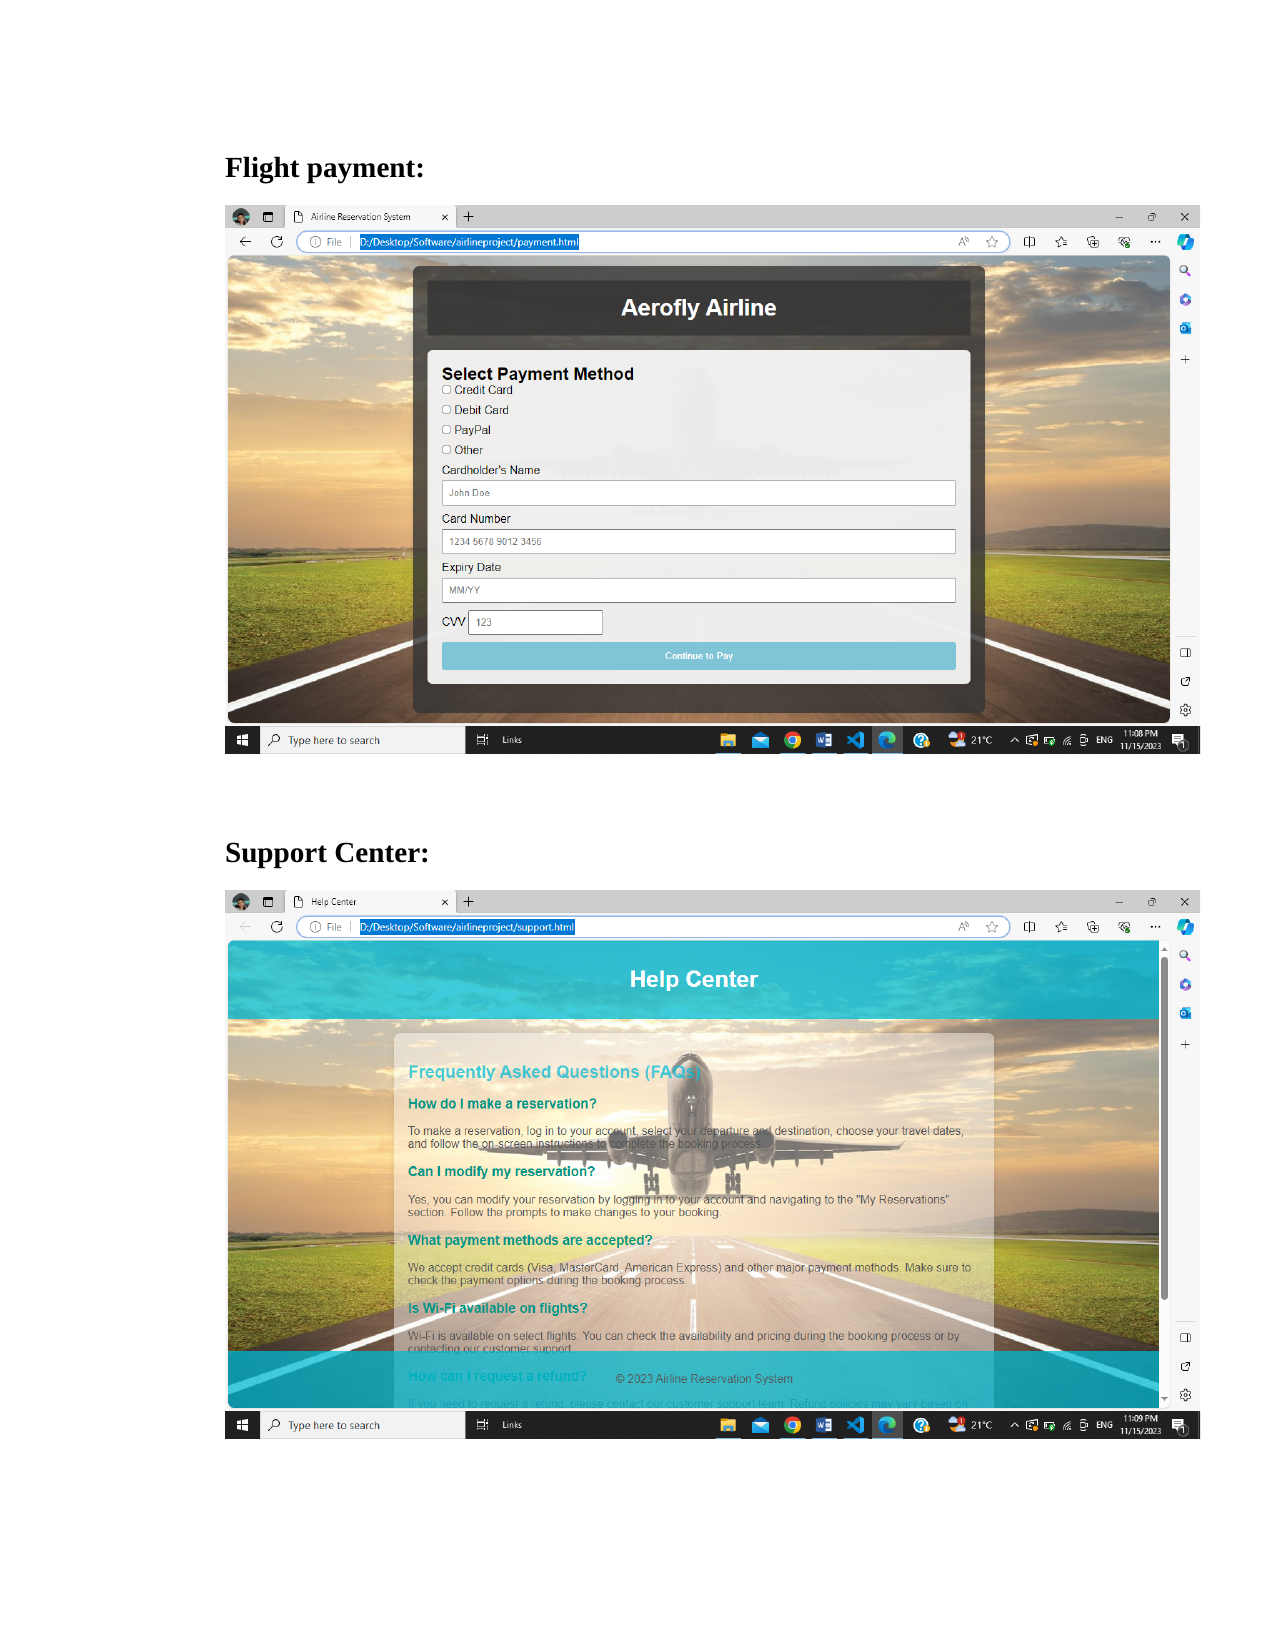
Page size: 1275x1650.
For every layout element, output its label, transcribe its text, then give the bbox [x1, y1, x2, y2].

text Flight payment: [150, 150, 1125, 183]
picture [225, 205, 1200, 754]
text Support Center: [150, 835, 1125, 868]
picture [225, 890, 1200, 1439]
